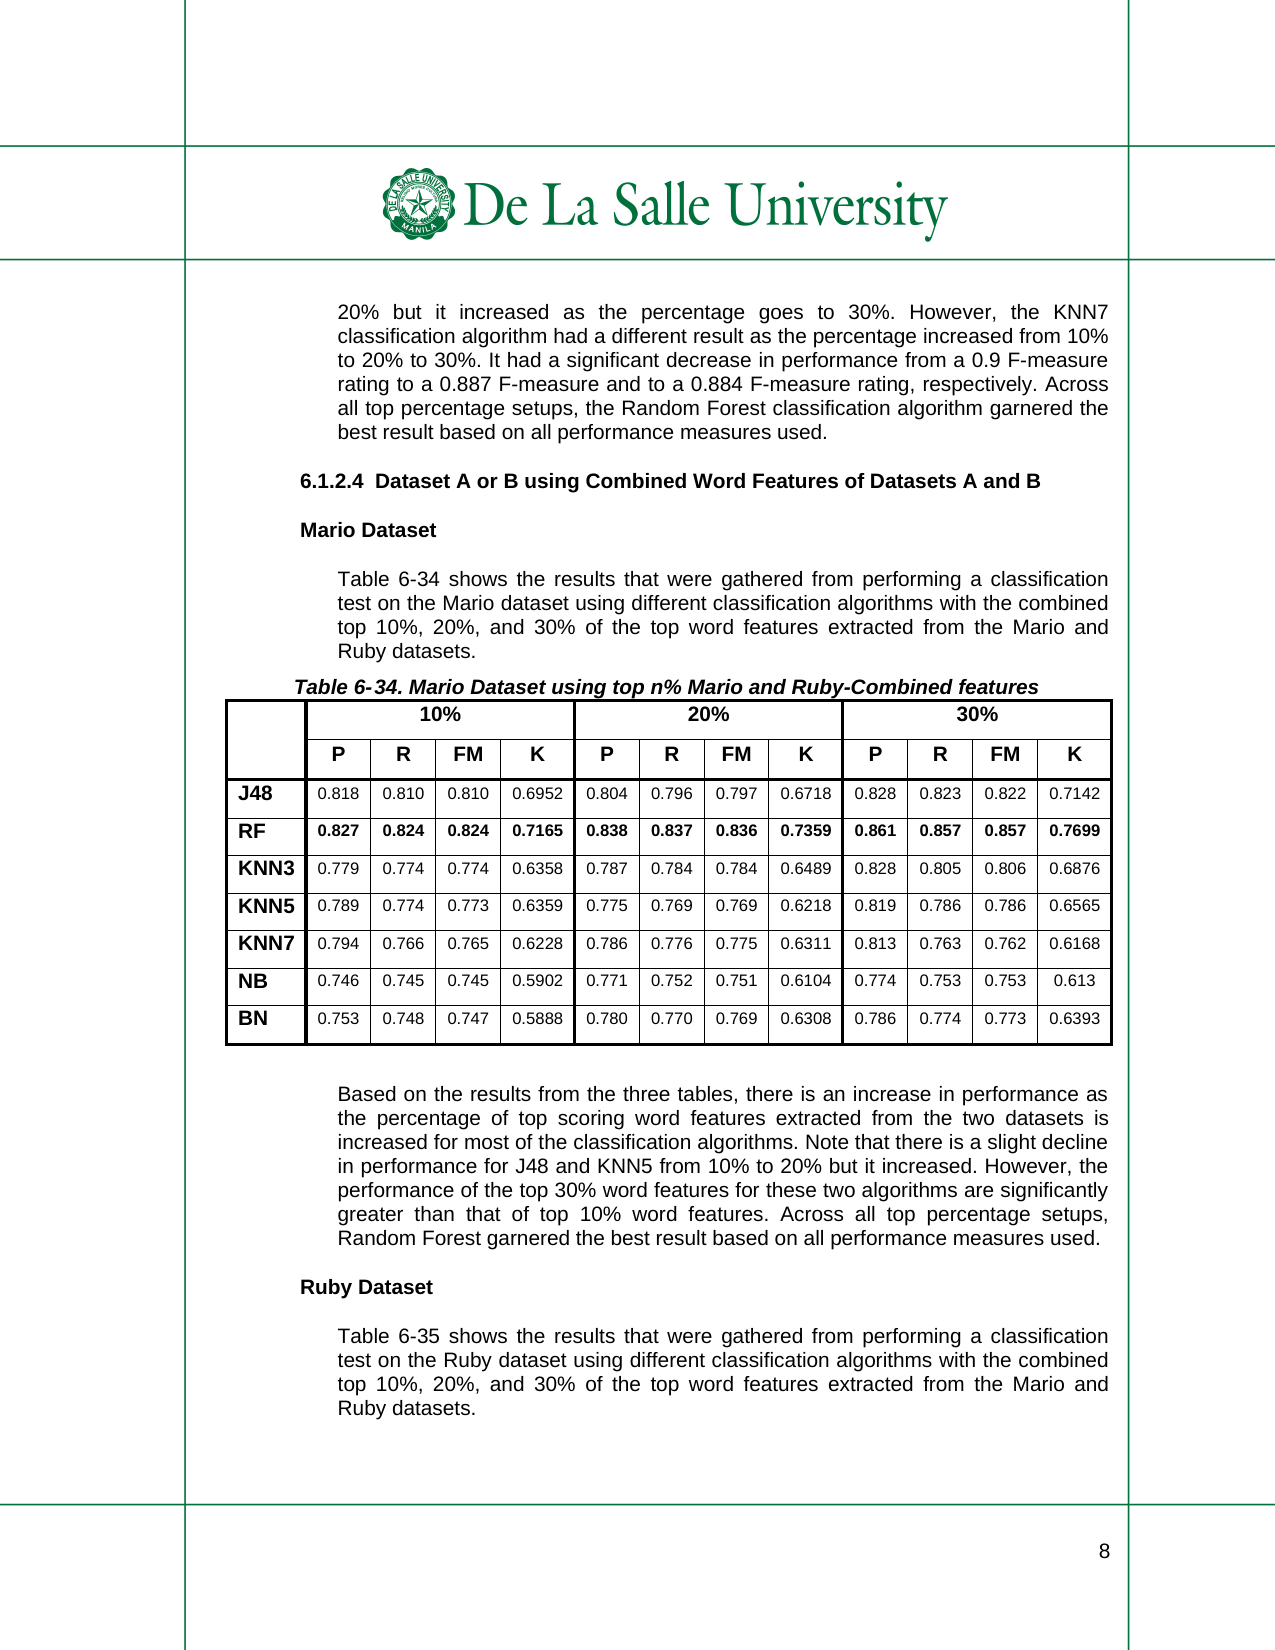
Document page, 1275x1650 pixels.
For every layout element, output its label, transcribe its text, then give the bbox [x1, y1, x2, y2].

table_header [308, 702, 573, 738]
picture [0, 0, 1275, 1650]
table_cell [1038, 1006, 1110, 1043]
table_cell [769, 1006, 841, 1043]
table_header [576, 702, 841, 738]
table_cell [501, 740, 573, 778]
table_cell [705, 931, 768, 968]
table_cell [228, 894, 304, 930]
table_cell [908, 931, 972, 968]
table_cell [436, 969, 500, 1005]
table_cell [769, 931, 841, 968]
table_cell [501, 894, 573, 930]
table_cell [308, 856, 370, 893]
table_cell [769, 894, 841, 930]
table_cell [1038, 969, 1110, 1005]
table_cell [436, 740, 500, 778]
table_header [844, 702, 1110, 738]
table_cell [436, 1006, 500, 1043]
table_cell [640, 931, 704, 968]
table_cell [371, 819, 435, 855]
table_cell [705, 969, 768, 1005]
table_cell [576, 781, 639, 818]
subtitle Mario Dataset [300, 518, 1110, 542]
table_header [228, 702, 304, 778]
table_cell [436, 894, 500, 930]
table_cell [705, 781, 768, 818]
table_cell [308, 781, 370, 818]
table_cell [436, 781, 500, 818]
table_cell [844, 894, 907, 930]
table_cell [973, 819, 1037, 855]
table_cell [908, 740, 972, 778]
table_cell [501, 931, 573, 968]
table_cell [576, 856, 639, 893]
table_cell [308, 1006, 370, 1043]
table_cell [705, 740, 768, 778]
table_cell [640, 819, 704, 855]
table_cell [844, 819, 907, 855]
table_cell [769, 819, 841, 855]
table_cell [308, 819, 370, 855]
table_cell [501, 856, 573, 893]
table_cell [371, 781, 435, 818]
subtitle Ruby Dataset [300, 1275, 1110, 1299]
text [337, 300, 1110, 444]
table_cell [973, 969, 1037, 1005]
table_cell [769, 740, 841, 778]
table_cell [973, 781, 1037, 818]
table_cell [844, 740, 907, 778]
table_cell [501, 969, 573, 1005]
subtitle Dataset A or B using Combined Word Features of Datasets A and B [300, 469, 1110, 493]
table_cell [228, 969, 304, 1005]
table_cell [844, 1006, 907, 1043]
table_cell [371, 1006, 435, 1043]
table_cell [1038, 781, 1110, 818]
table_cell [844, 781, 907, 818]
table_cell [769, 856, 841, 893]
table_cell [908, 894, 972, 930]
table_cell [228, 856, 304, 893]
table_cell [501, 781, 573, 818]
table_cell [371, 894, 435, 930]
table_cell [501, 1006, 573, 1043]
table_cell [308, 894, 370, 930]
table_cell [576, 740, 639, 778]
text Based on the results from the three tables, there is an increase in performance as the percentage of top scoring word features extracted from the two datasets is increased for most of the classification algorithms. Note that there is a slight decline in performance for J48 and KNN5 from 10% to 20% but it increased. However, the performance of the top 30% word features for these two algorithms are significantly greater than that of top 10% word features. Across all top percentage setups, Random Forest garnered the best result based on all performance measures used. [337, 1082, 1110, 1250]
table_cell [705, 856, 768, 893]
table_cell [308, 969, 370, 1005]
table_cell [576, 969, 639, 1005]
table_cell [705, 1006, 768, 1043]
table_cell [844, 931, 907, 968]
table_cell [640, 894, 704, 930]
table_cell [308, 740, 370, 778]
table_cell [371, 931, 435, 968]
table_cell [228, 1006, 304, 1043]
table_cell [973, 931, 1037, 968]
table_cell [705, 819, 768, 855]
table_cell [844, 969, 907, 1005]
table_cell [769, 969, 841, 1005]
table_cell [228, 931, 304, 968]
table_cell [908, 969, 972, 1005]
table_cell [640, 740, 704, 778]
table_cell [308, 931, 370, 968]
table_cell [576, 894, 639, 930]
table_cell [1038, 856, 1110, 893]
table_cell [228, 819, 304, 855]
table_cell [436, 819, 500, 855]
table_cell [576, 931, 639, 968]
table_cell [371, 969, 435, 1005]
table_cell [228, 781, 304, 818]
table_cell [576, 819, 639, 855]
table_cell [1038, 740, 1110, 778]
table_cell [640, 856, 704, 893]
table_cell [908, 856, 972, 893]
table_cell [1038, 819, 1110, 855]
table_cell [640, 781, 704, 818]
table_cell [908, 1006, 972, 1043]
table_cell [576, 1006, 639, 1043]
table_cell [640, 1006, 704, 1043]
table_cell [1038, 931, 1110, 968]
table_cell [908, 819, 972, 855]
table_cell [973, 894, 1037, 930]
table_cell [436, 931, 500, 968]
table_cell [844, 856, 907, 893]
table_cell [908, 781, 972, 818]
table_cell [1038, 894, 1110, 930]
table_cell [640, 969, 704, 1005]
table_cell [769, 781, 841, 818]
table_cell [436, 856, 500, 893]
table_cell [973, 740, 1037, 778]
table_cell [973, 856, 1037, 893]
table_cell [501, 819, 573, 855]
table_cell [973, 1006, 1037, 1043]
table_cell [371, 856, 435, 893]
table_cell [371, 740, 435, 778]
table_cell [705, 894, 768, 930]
